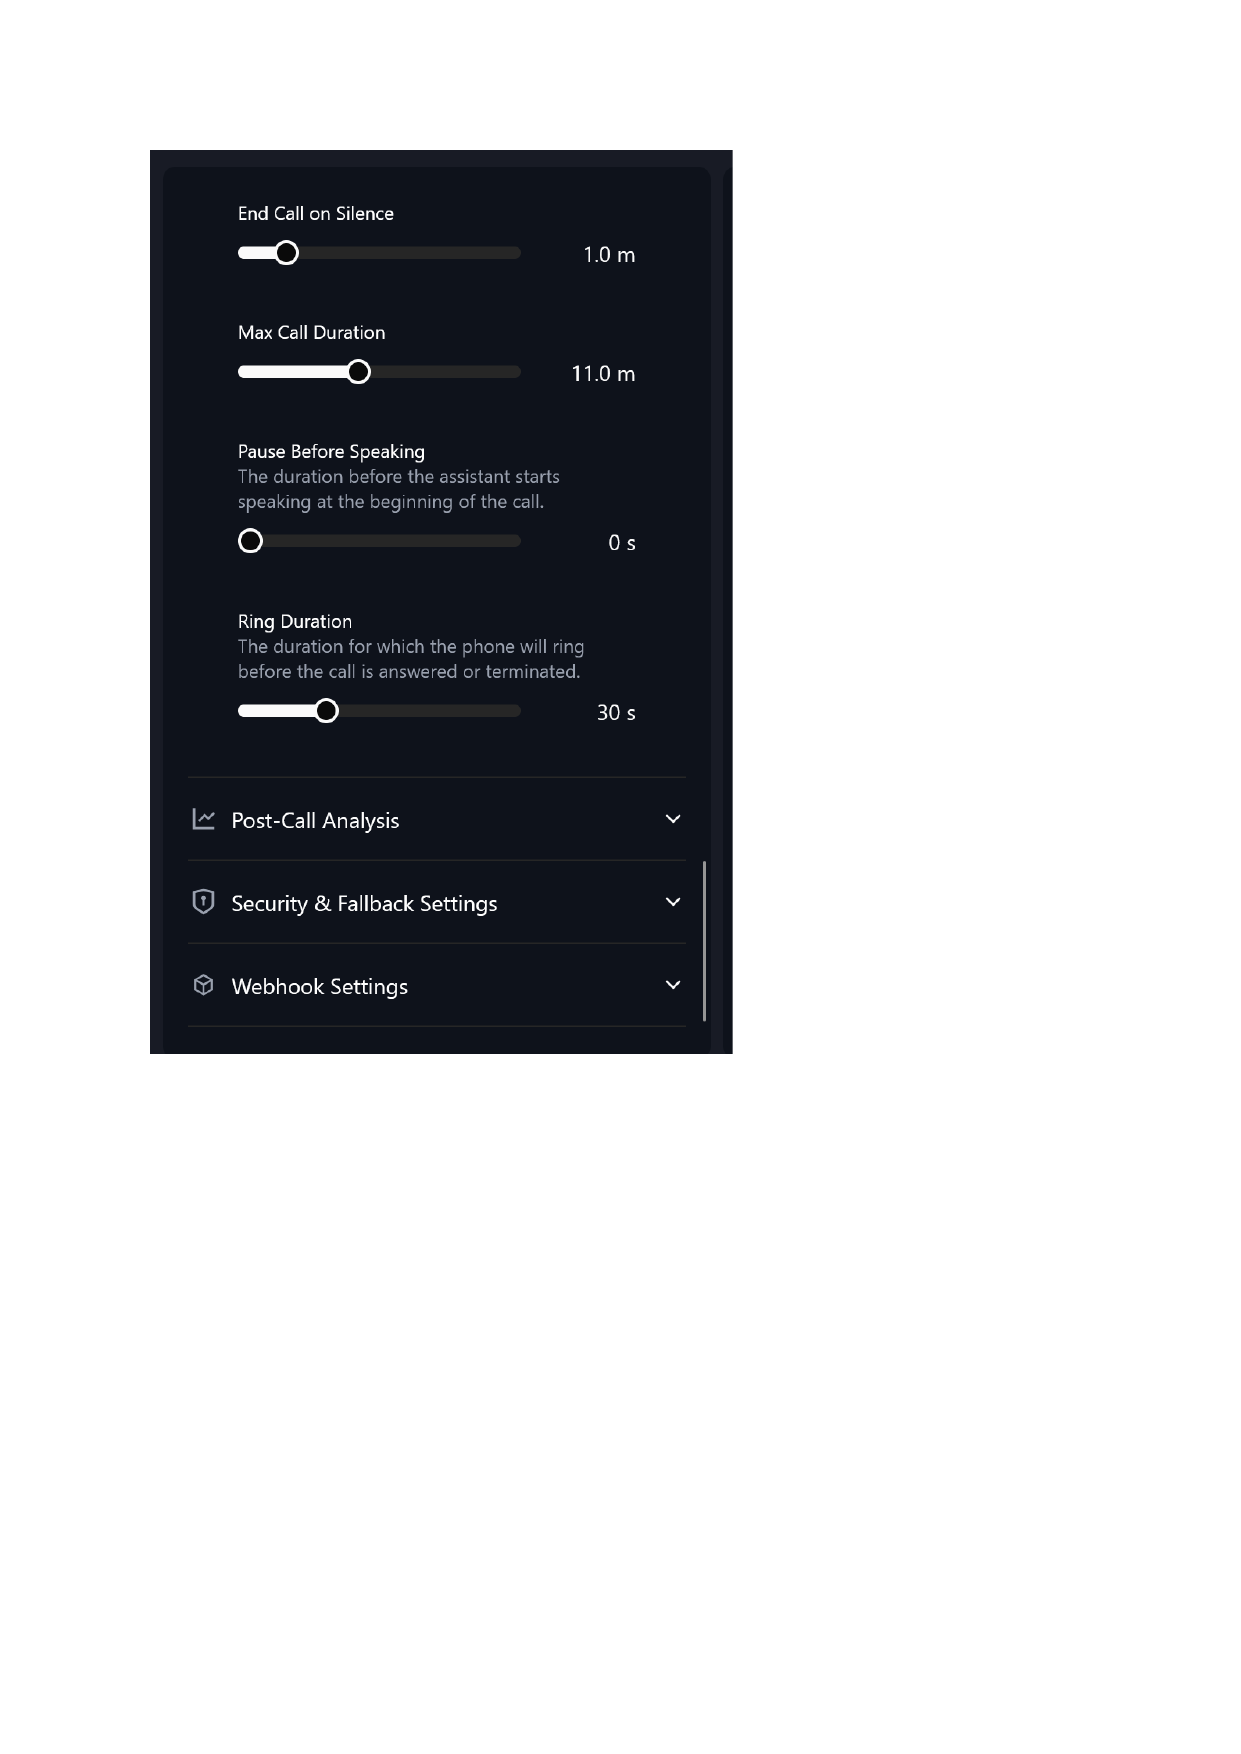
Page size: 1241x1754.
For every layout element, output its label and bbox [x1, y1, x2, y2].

picture [150, 150, 733, 1054]
